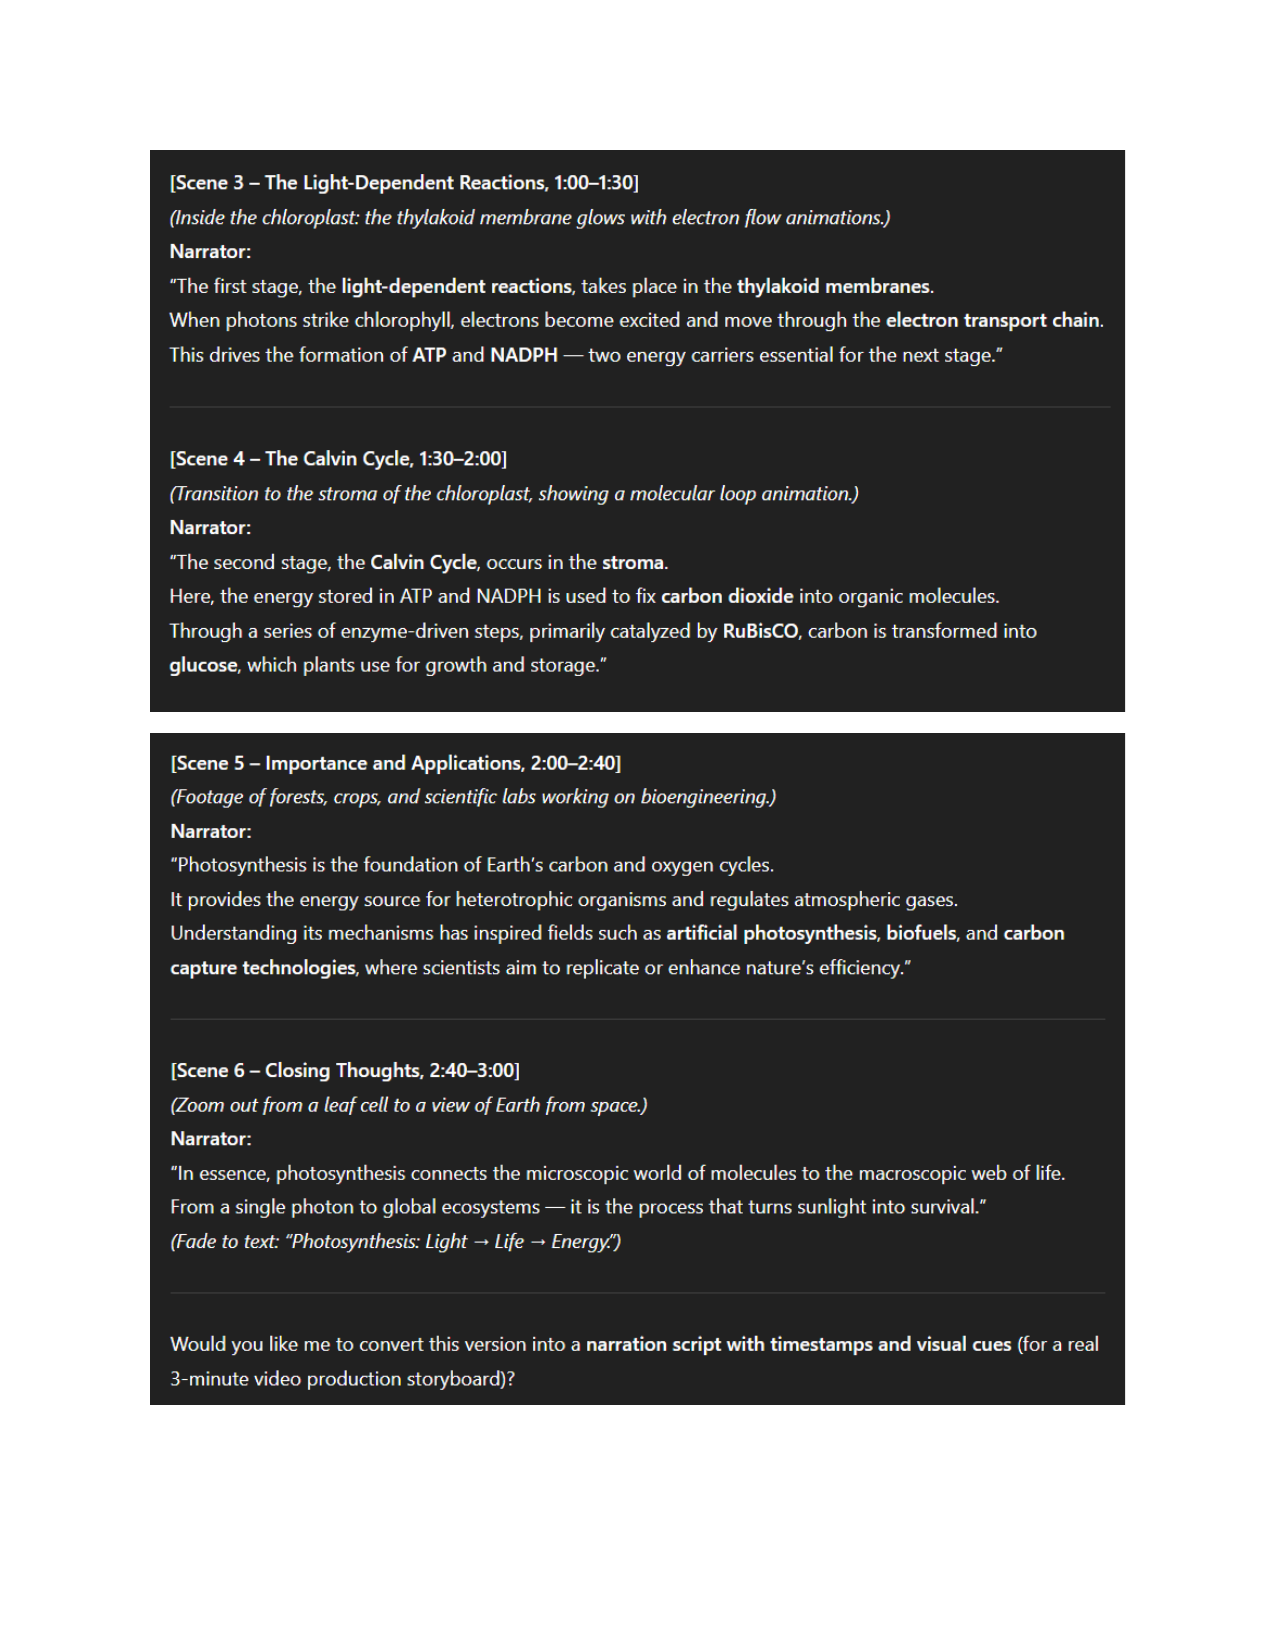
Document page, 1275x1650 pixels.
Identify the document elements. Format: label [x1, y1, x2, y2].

picture [150, 150, 1125, 712]
picture [150, 733, 1125, 1405]
